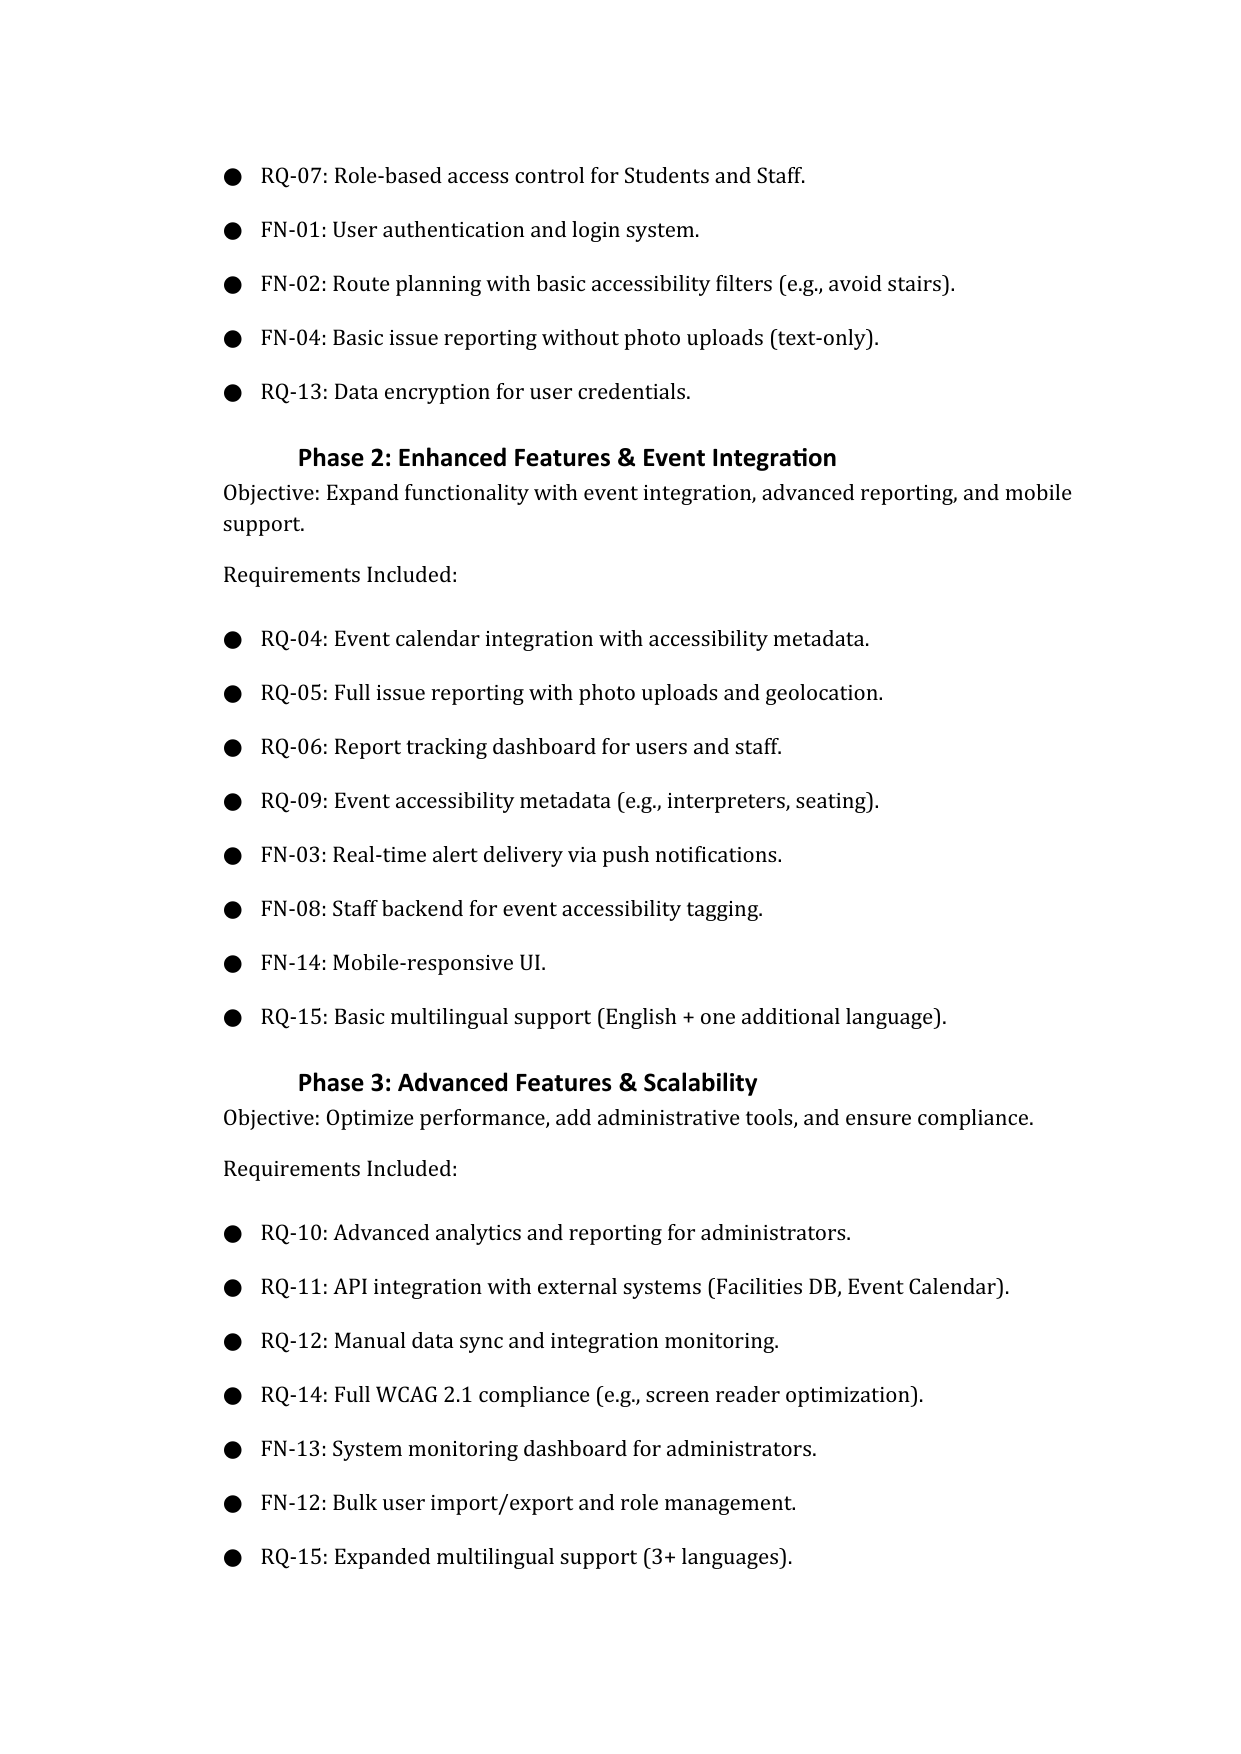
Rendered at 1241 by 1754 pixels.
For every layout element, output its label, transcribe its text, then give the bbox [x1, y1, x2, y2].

list FN-13: System monitoring dashboard for administrators. [223, 1422, 1090, 1469]
list RQ-15: Basic multilingual support (English + one additional language). [223, 990, 1090, 1037]
list RQ-12: Manual data sync and integration monitoring. [223, 1314, 1090, 1361]
list FN-01: User authentication and login system. [223, 204, 1090, 251]
list RQ-13: Data encryption for user credentials. [223, 366, 1090, 413]
list FN-04: Basic issue reporting without photo uploads (text-only). [223, 312, 1090, 359]
list FN-08: Staff backend for event accessibility tagging. [223, 882, 1090, 929]
list RQ-06: Report tracking dashboard for users and staff. [223, 721, 1090, 768]
list RQ-07: Role-based access control for Students and Staff. [223, 150, 1090, 197]
list FN-12: Bulk user import/export and role management. [223, 1476, 1090, 1523]
text Requirements Included: [223, 561, 1090, 588]
list RQ-14: Full WCAG 2.1 compliance (e.g., screen reader optimization). [223, 1368, 1090, 1415]
subtitle Phase 3: Advanced Features & Scalability [223, 1065, 1090, 1098]
list FN-14: Mobile-responsive UI. [223, 936, 1090, 983]
list RQ-11: API integration with external systems (Facilities DB, Event Calendar). [223, 1260, 1090, 1307]
list RQ-05: Full issue reporting with photo uploads and geolocation. [223, 667, 1090, 714]
text Objective: Expand functionality with event integration, advanced reporting, and mobile support. [223, 478, 1090, 536]
text Objective: Optimize performance, add administrative tools, and ensure compliance. [223, 1103, 1090, 1130]
text Requirements Included: [223, 1155, 1090, 1182]
list FN-03: Real-time alert delivery via push notifications. [223, 828, 1090, 876]
list RQ-15: Expanded multilingual support (3+ languages). [223, 1530, 1090, 1577]
list FN-02: Route planning with basic accessibility filters (e.g., avoid stairs). [223, 258, 1090, 305]
list RQ-09: Event accessibility metadata (e.g., interpreters, seating). [223, 774, 1090, 822]
subtitle Phase 2: Enhanced Features & Event Integration [223, 441, 1090, 474]
list RQ-10: Advanced analytics and reporting for administrators. [223, 1206, 1090, 1253]
list RQ-04: Event calendar integration with accessibility metadata. [223, 613, 1090, 660]
